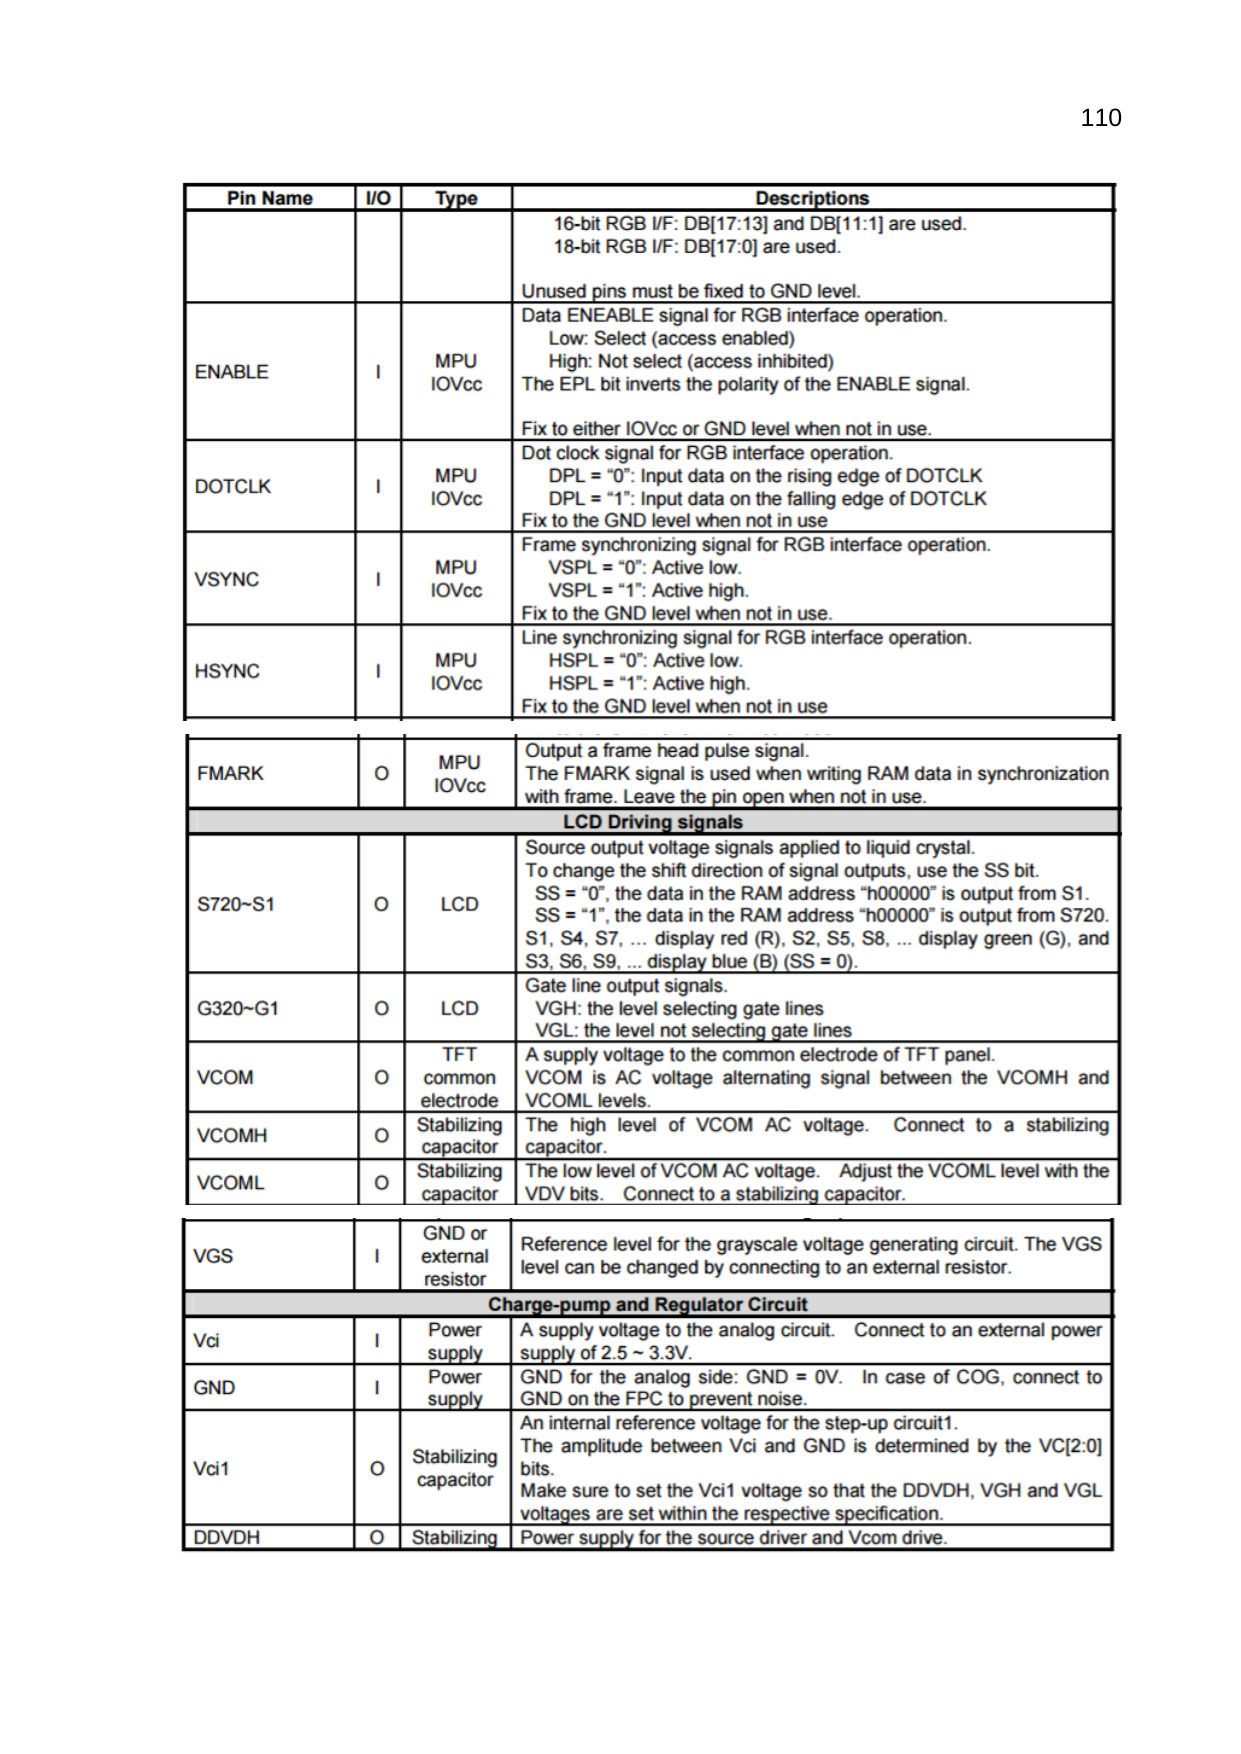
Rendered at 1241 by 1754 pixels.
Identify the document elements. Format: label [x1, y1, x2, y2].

picture [177, 177, 1123, 721]
picture [177, 734, 1123, 1205]
picture [177, 1218, 1123, 1556]
